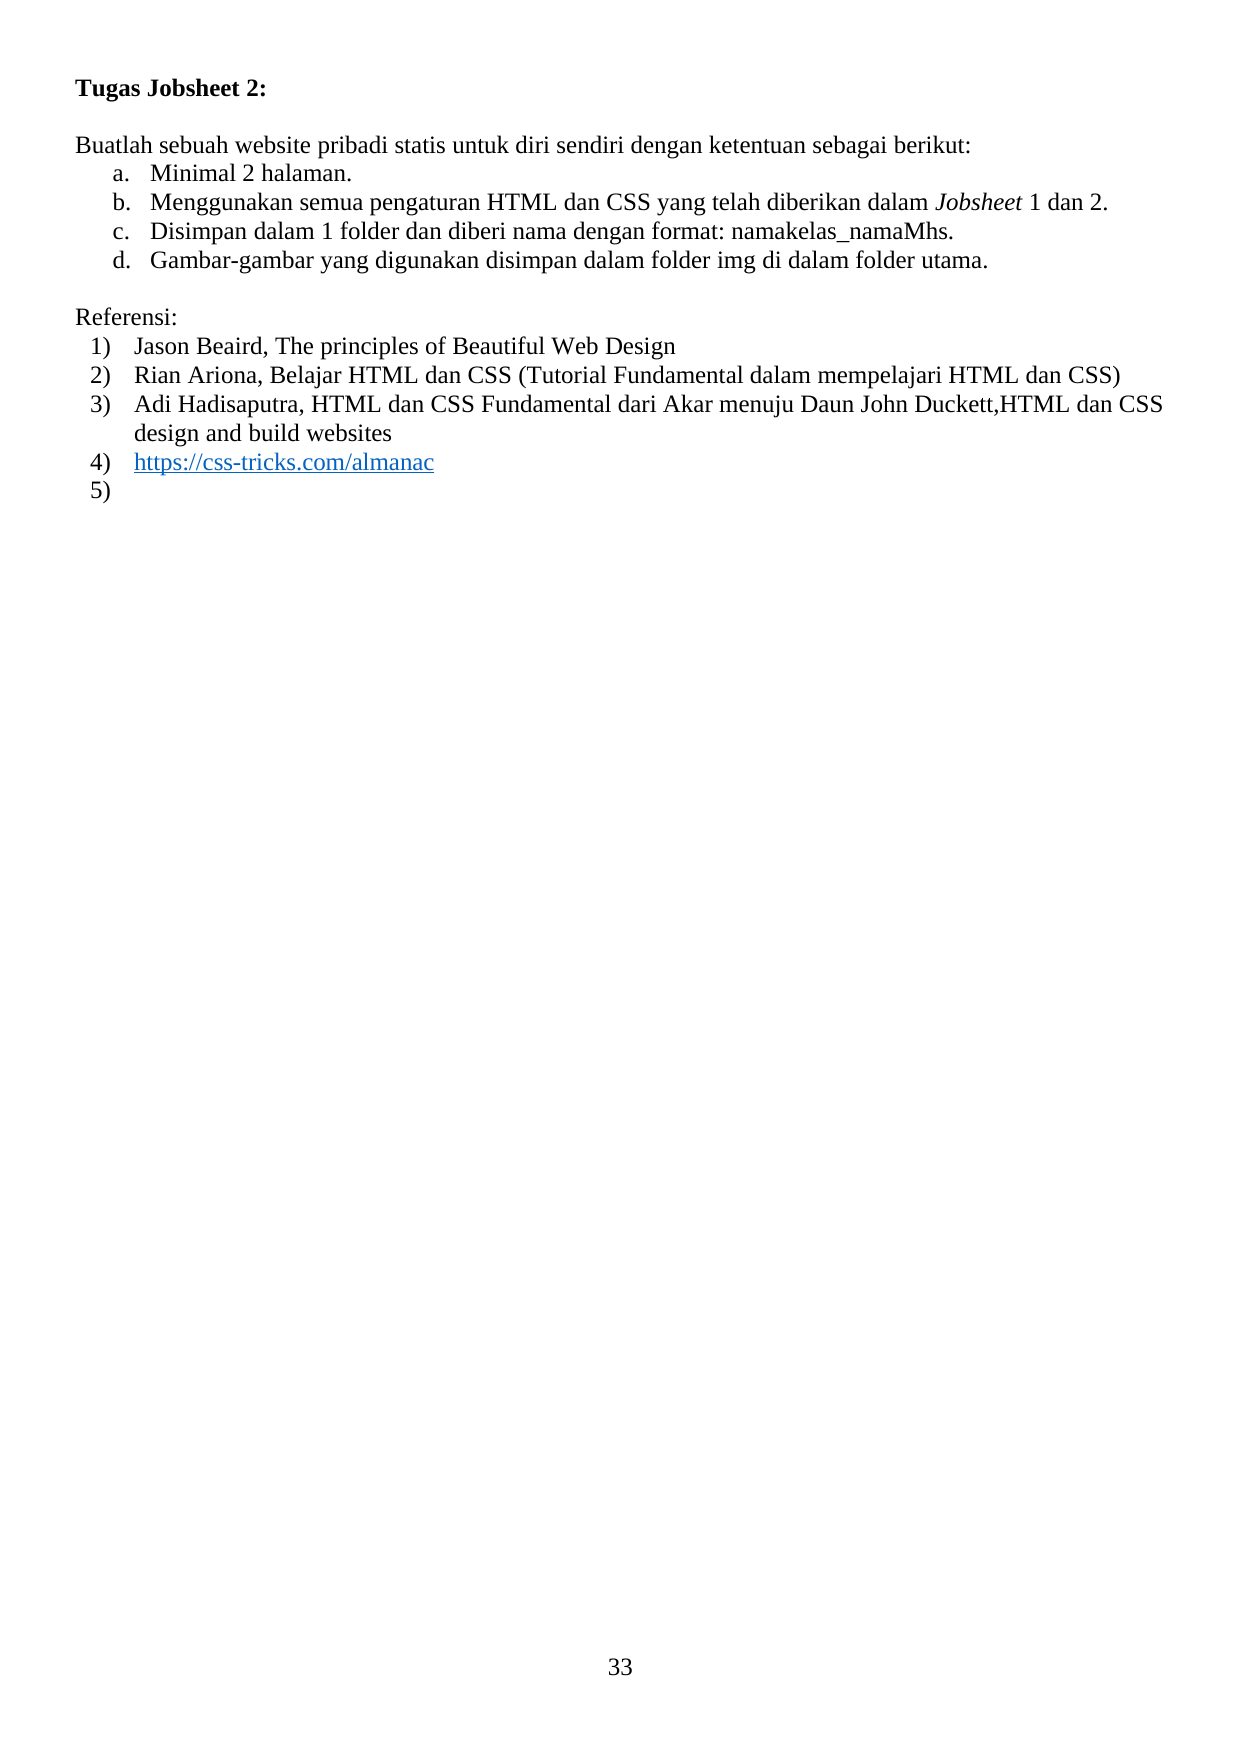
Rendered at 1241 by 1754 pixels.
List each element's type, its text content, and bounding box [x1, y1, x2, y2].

text Buatlah sebuah website pribadi statis untuk diri sendiri dengan ketentuan sebagai berikut: [75, 130, 1236, 159]
list Disimpan dalam 1 folder dan diberi nama dengan format: namakelas_namaMhs. [112, 216, 1236, 245]
subtitle Tugas Jobsheet 2: [75, 73, 1236, 101]
text Referensi: [75, 303, 1236, 332]
list Rian Ariona, Belajar HTML dan CSS (Tutorial Fundamental dalam mempelajari HTML dan CSS) [90, 360, 1236, 389]
list Jason Beaird, The principles of Beautiful Web Design [90, 332, 1236, 360]
list Minimal 2 halaman. [112, 159, 1236, 187]
list Menggunakan semua pengaturan HTML dan CSS yang telah diberikan dalam Jobsheet 1 dan 2. [112, 188, 1236, 216]
list Adi Hadisaputra, HTML dan CSS Fundamental dari Akar menuju Daun John Duckett,HTML dan CSS design and build websites [90, 389, 1164, 447]
list Gambar-gambar yang digunakan disimpan dalam folder img di dalam folder utama. [112, 245, 1236, 274]
list https://css-tricks.com/almanac 5) [90, 447, 438, 504]
